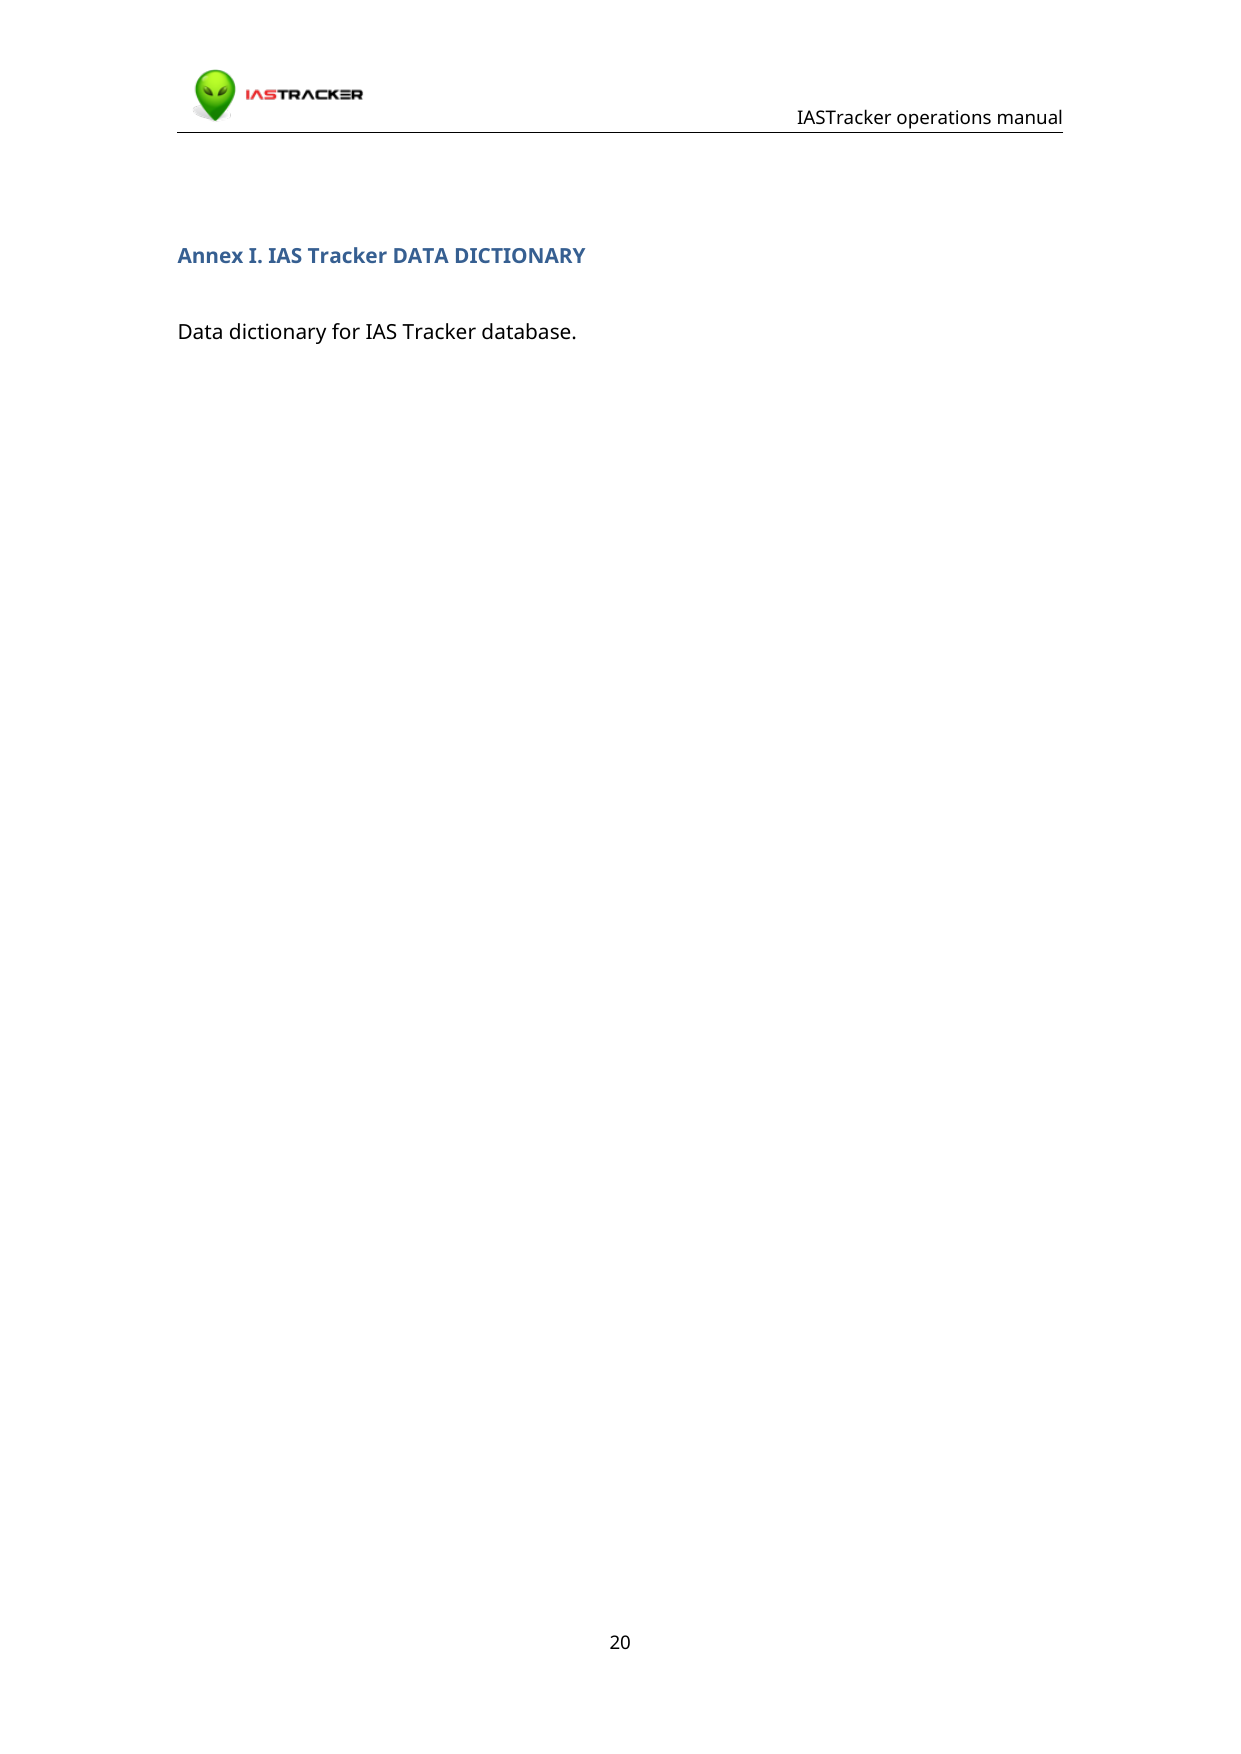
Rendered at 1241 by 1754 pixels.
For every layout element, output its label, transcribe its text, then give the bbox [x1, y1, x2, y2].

subtitle Annex I. IAS Tracker DATA DICTIONARY [177, 241, 1063, 269]
text Data dictionary for IAS Tracker database. [177, 317, 1063, 345]
picture [177, 65, 372, 125]
